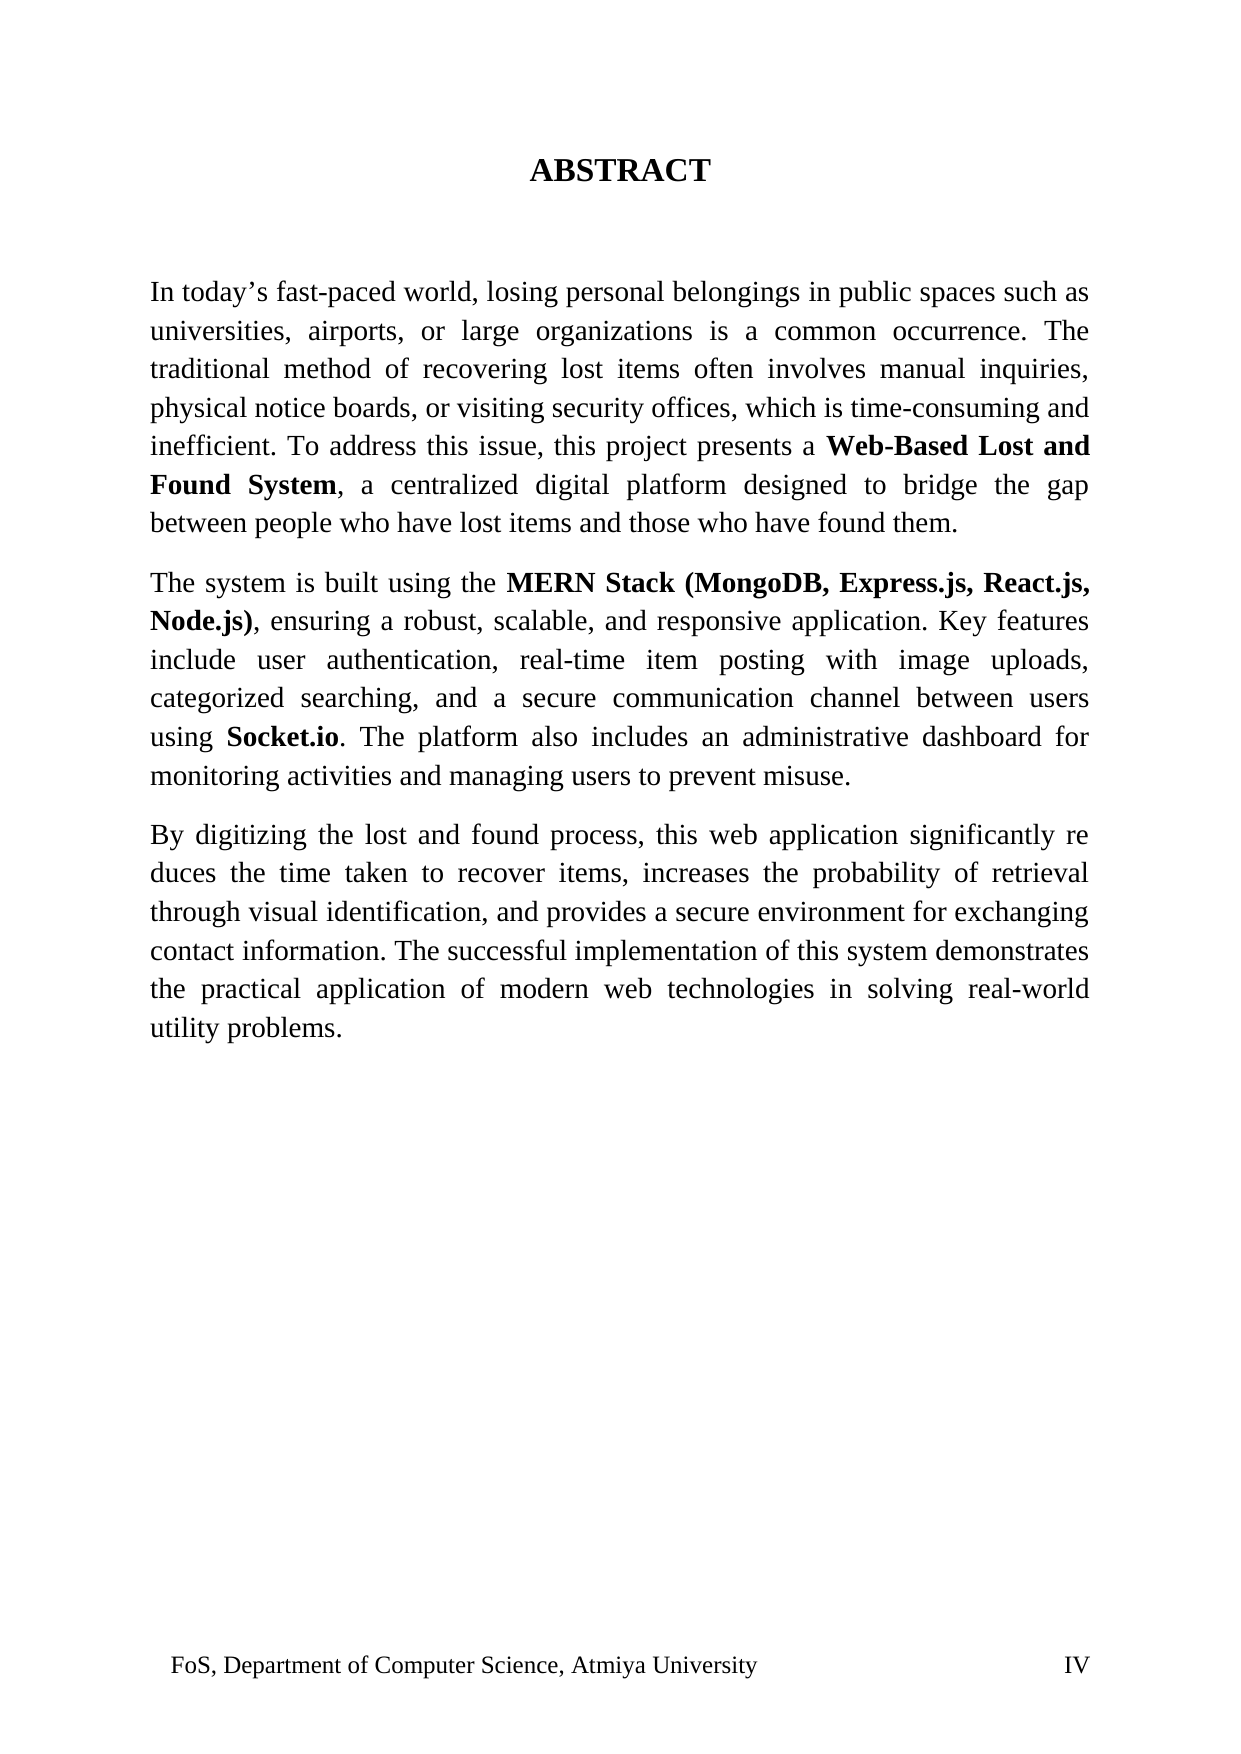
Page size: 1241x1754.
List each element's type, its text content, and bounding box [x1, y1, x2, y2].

text By digitizing the lost and found process, this web application significantly re duces the time taken to recover items, increases the probability of retrieval through visual identification, and provides a secure environment for exchanging contact information. The successful implementation of this system demonstrates the practical application of modern web technologies in solving real-world utility problems. [150, 817, 1090, 1043]
text ABSTRACT [150, 150, 1090, 188]
text The system is built using the MERN Stack (MongoDB, Express.js, React.js, Node.js), ensuring a robust, scalable, and responsive application. Key features include user authentication, real-time item posting with image uploads, categorized searching, and a secure communication channel between users using Socket.io. The platform also includes an administrative dashboard for monitoring activities and managing users to prevent misuse. [150, 565, 1090, 791]
text In today’s fast-paced world, losing personal belongings in public spaces such as universities, airports, or large organizations is a common occurrence. The traditional method of recovering lost items often involves manual inquiries, physical notice boards, or visiting security offices, which is time-consuming and inefficient. To address this issue, this project presents a Web-Based Lost and Found System, a centralized digital platform designed to bridge the gap between people who have lost items and those who have found them. [150, 274, 1090, 539]
